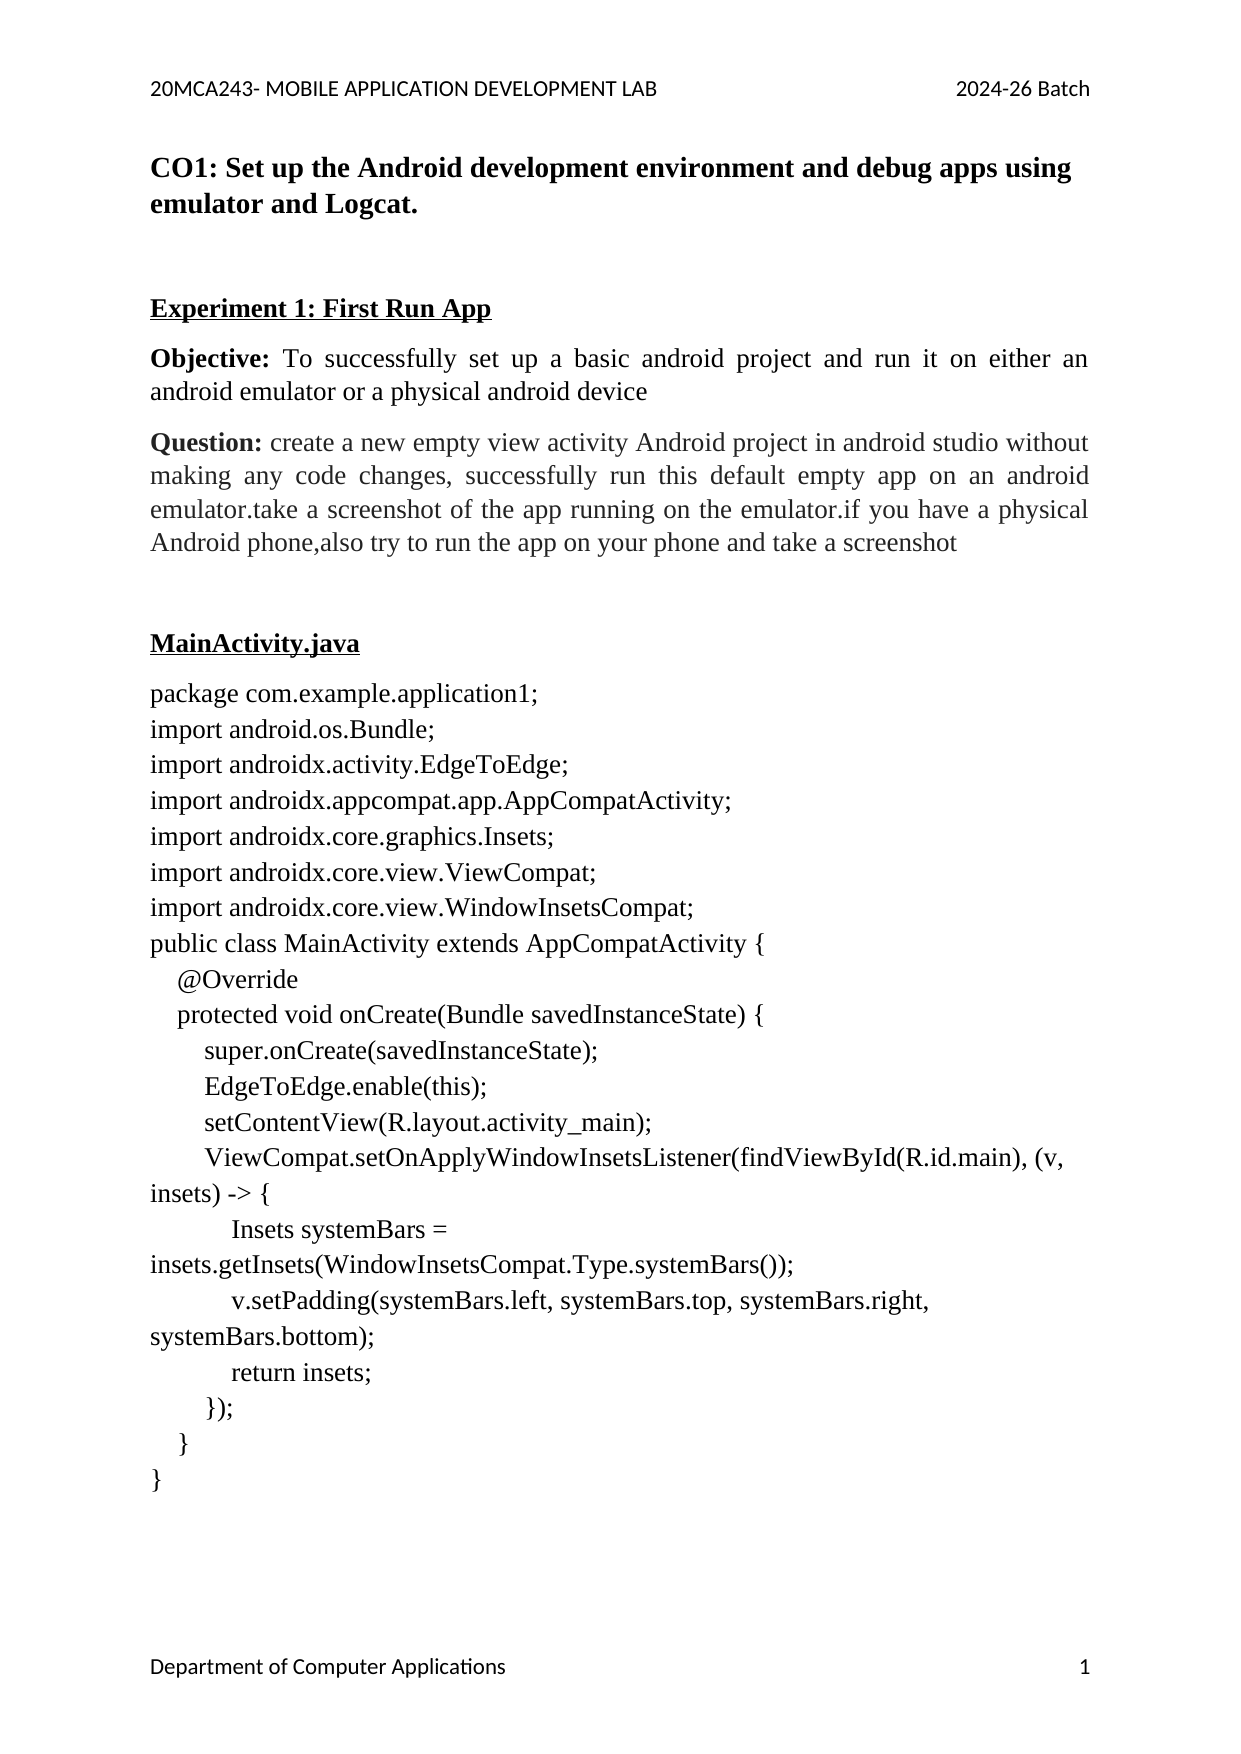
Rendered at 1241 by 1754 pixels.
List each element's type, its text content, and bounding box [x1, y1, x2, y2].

text Experiment 1: First Run App [150, 292, 1090, 323]
text v.setPadding(systemBars.left, systemBars.top, systemBars.right, systemBars.bottom); [150, 1284, 1090, 1351]
text Question: create a new empty view activity Android project in android studio without making any code changes, successfully run this default empty app on an android emulator.take a screenshot of the app running on the emulator.if you have a physical Android phone,also try to run the app on your phone and take a screenshot [150, 524, 1090, 557]
text return insets; [150, 1356, 1090, 1387]
text import androidx.core.view.WindowInsetsCompat; [150, 891, 1090, 922]
text MainActivity.java [150, 627, 1090, 658]
text import androidx.activity.EdgeToEdge; [150, 748, 1090, 779]
text import androidx.appcompat.app.AppCompatActivity; [150, 784, 1090, 815]
text }); [150, 1392, 1090, 1423]
text import androidx.core.view.ViewCompat; [150, 856, 1090, 887]
text setContentView(R.layout.activity_main); [150, 1106, 1090, 1137]
text public class MainActivity extends AppCompatActivity { [150, 927, 1090, 958]
text } [150, 1463, 1090, 1494]
text import android.os.Bundle; [150, 713, 1090, 744]
text import androidx.core.graphics.Insets; [150, 820, 1090, 851]
text @Override [150, 963, 1090, 994]
text Insets systemBars = insets.getInsets(WindowInsetsCompat.Type.systemBars()); [150, 1213, 1090, 1280]
text package com.example.application1; [150, 677, 1090, 708]
text protected void onCreate(Bundle savedInstanceState) { [150, 998, 1090, 1030]
text } [150, 1427, 1090, 1458]
text Objective: To successfully set up a basic android project and run it on either an android emulator or a physical android device [150, 342, 1090, 407]
text super.onCreate(savedInstanceState); [150, 1034, 1090, 1065]
text EdgeToEdge.enable(this); [150, 1070, 1090, 1101]
text ViewCompat.setOnApplyWindowInsetsListener(findViewById(R.id.main), (v, insets) -> { [150, 1141, 1090, 1208]
text CO1: Set up the Android development environment and debug apps using emulator and Logcat. [150, 150, 1090, 220]
